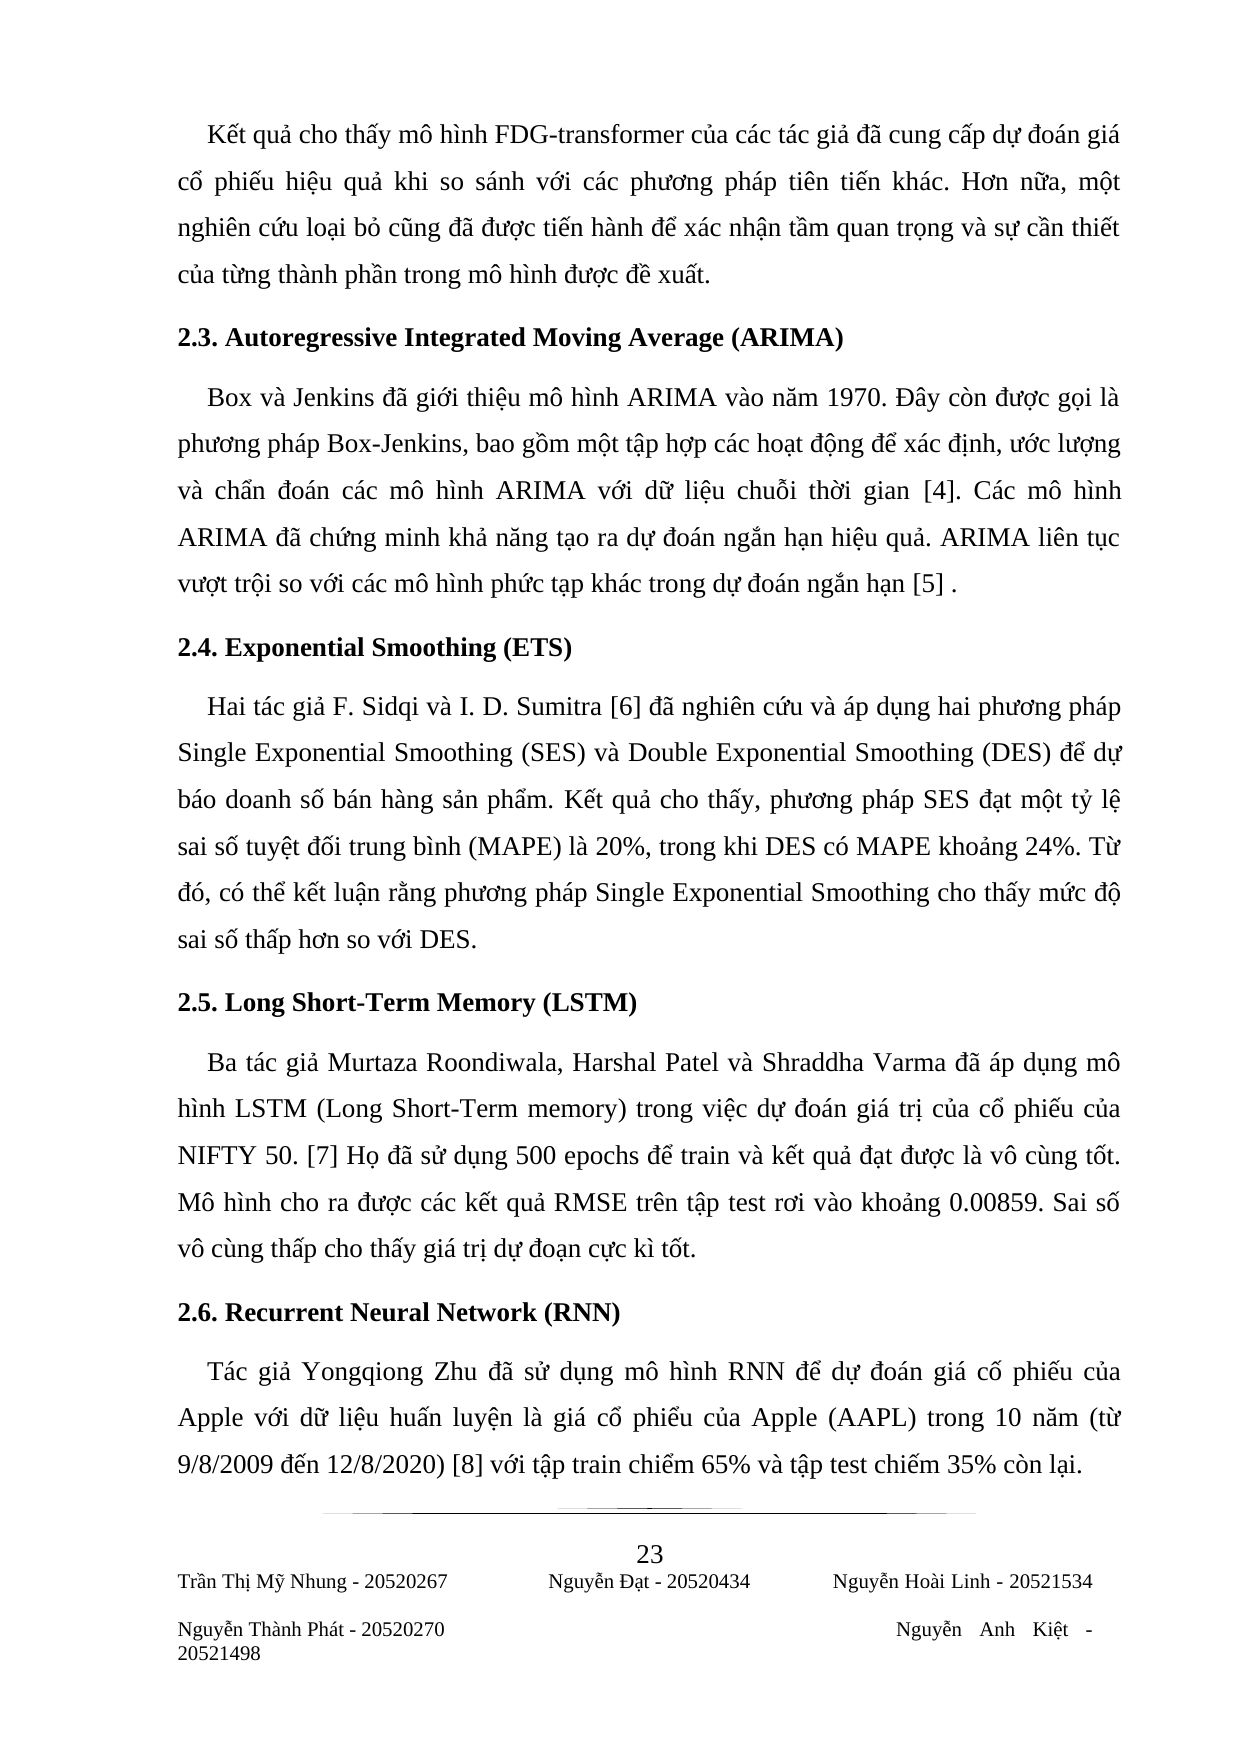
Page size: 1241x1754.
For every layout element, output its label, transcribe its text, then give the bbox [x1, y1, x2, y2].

text Hai tác giả F. Sidqi và I. D. Sumitra đã nghiên cứu và áp dụng hai phương pháp Single Exponential Smoothing (SES) và Double Exponential Smoothing (DES) để dự báo doanh số bán hàng sản phẩm. Kết quả cho thấy, phương pháp SES đạt một tỷ lệ sai số tuyệt đối trung bình (MAPE) là 20%, trong khi DES có MAPE khoảng 24%. Từ đó, có thể kết luận rằng phương pháp Single Exponential Smoothing cho thấy mức độ sai số thấp hơn so với DES. [177, 690, 1122, 954]
subtitle 2.3. Autoregressive Integrated Moving Average (ARIMA) [177, 321, 1122, 353]
subtitle 2.5. Long Short-Term Memory (LSTM) [177, 986, 1122, 1018]
subtitle 2.6. Recurrent Neural Network (RNN) [177, 1296, 1122, 1327]
text Tác giả Yongqiong Zhu đã sử dụng mô hình RNN để dự đoán giá cố phiếu của Apple với dữ liệu huấn luyện là giá cổ phiểu của Apple (AAPL) trong 10 năm (từ 9/8/2009 đến 12/8/2020) với tập train chiểm 65% và tập test chiếm 35% còn lại. [177, 1355, 1122, 1479]
text Kết quả cho thấy mô hình FDG-transformer của các tác giả đã cung cấp dự đoán giá cổ phiếu hiệu quả khi so sánh với các phương pháp tiên tiến khác. Hơn nữa, một nghiên cứu loại bỏ cũng đã được tiến hành để xác nhận tầm quan trọng và sự cần thiết của từng thành phần trong mô hình được đề xuất. [177, 118, 1122, 289]
text Ba tác giả Murtaza Roondiwala, Harshal Patel và Shraddha Varma đã áp dụng mô hình LSTM (Long Short-Term memory) trong việc dự đoán giá trị của cổ phiếu của NIFTY 50. [7] Họ đã sử dụng 500 epochs để train và kết quả đạt được là vô cùng tốt. Mô hình cho ra được các kết quả RMSE trên tập test rơi vào khoảng 0.00859. Sai số vô cùng thấp cho thấy giá trị dự đoạn cực kì tốt. [177, 1046, 1122, 1263]
subtitle 2.4. Exponential Smoothing (ETS) [177, 631, 1122, 662]
text Box và Jenkins đã giới thiệu mô hình ARIMA vào năm 1970. Đây còn được gọi là phương pháp Box-Jenkins, bao gồm một tập hợp các hoạt động để xác định, ước lượng và chẩn đoán các mô hình ARIMA với dữ liệu chuỗi thời gian . Các mô hình ARIMA đã chứng minh khả năng tạo ra dự đoán ngắn hạn hiệu quả. ARIMA liên tục vượt trội so với các mô hình phức tạp khác trong dự đoán ngắn hạn . [177, 381, 1122, 598]
